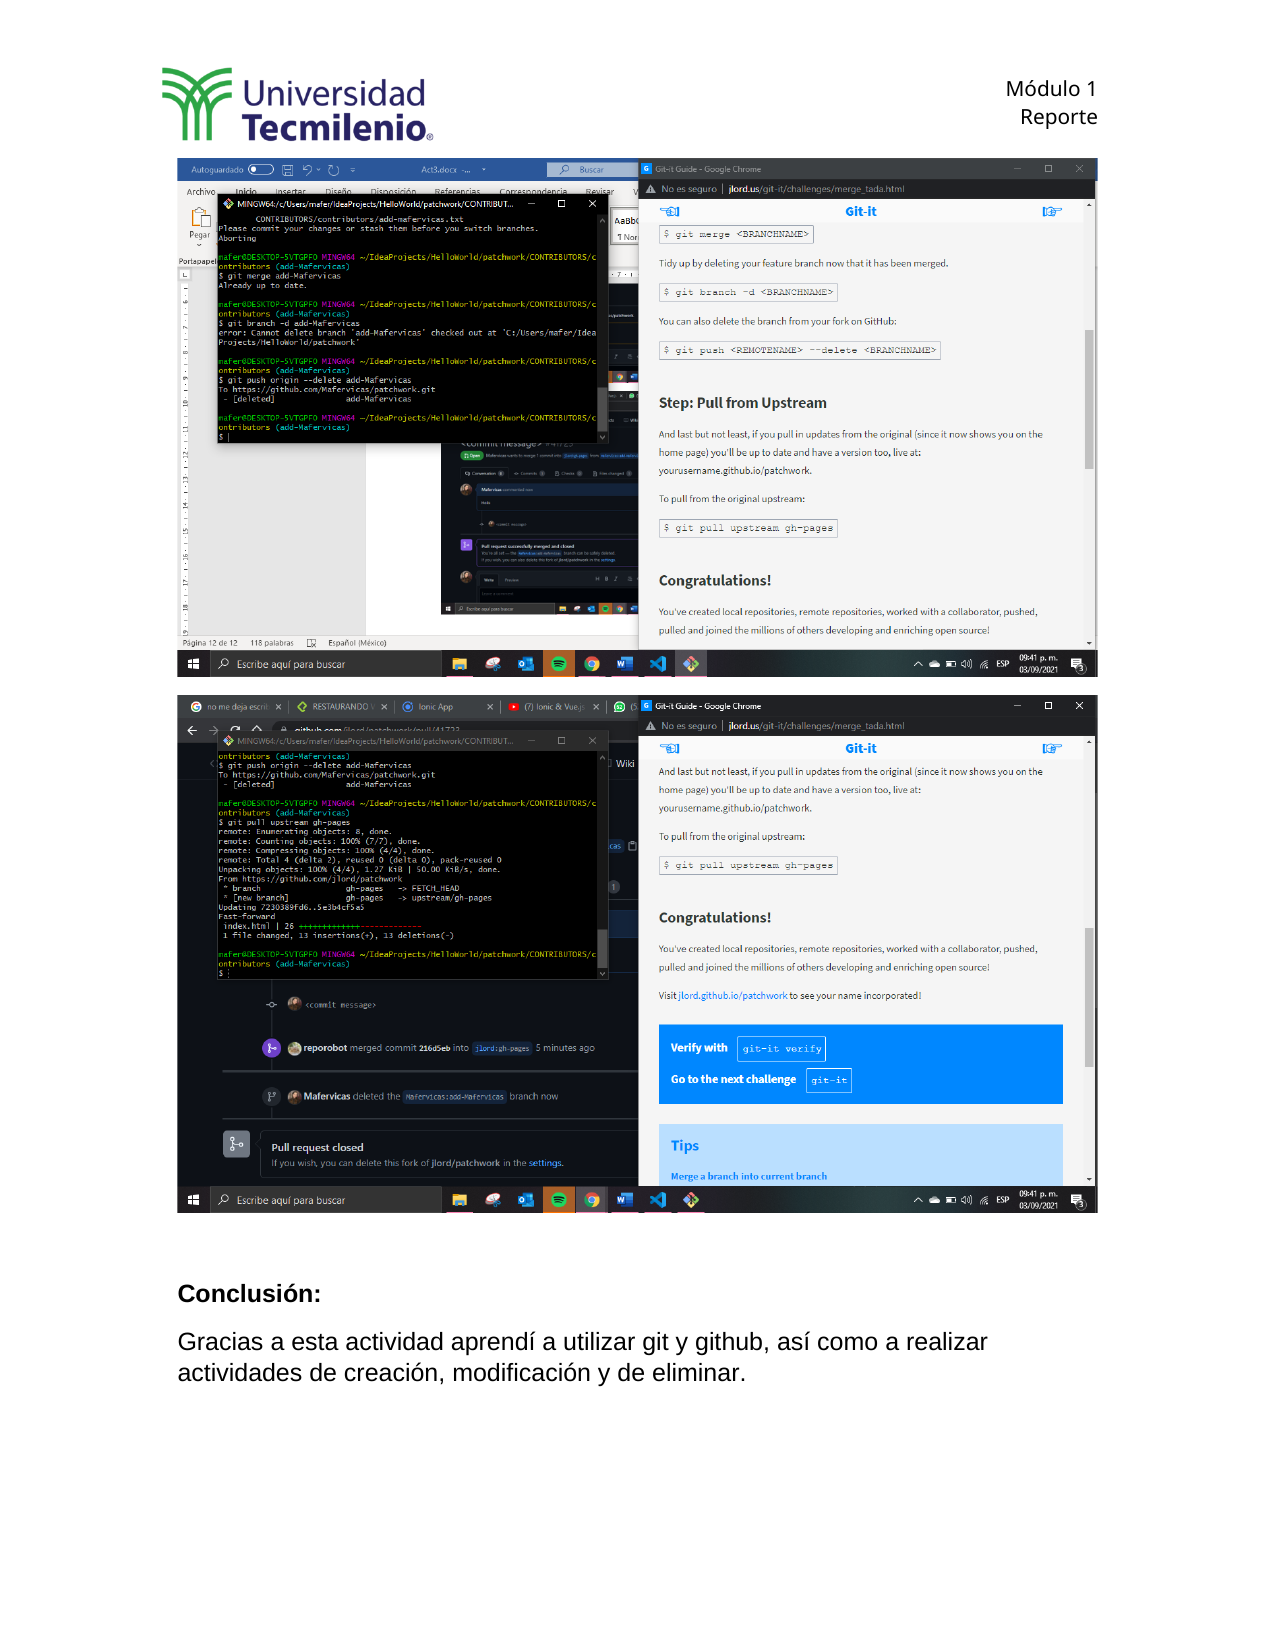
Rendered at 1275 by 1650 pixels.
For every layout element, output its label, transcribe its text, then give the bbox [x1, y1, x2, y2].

text Conclusión: [177, 1279, 1098, 1308]
picture [158, 61, 441, 148]
picture [177, 695, 1098, 1213]
picture [177, 158, 1098, 677]
text Gracias a esta actividad aprendí a utilizar git y github, así como a realizar actividades de creación, modificación y de eliminar. [177, 1327, 1098, 1387]
